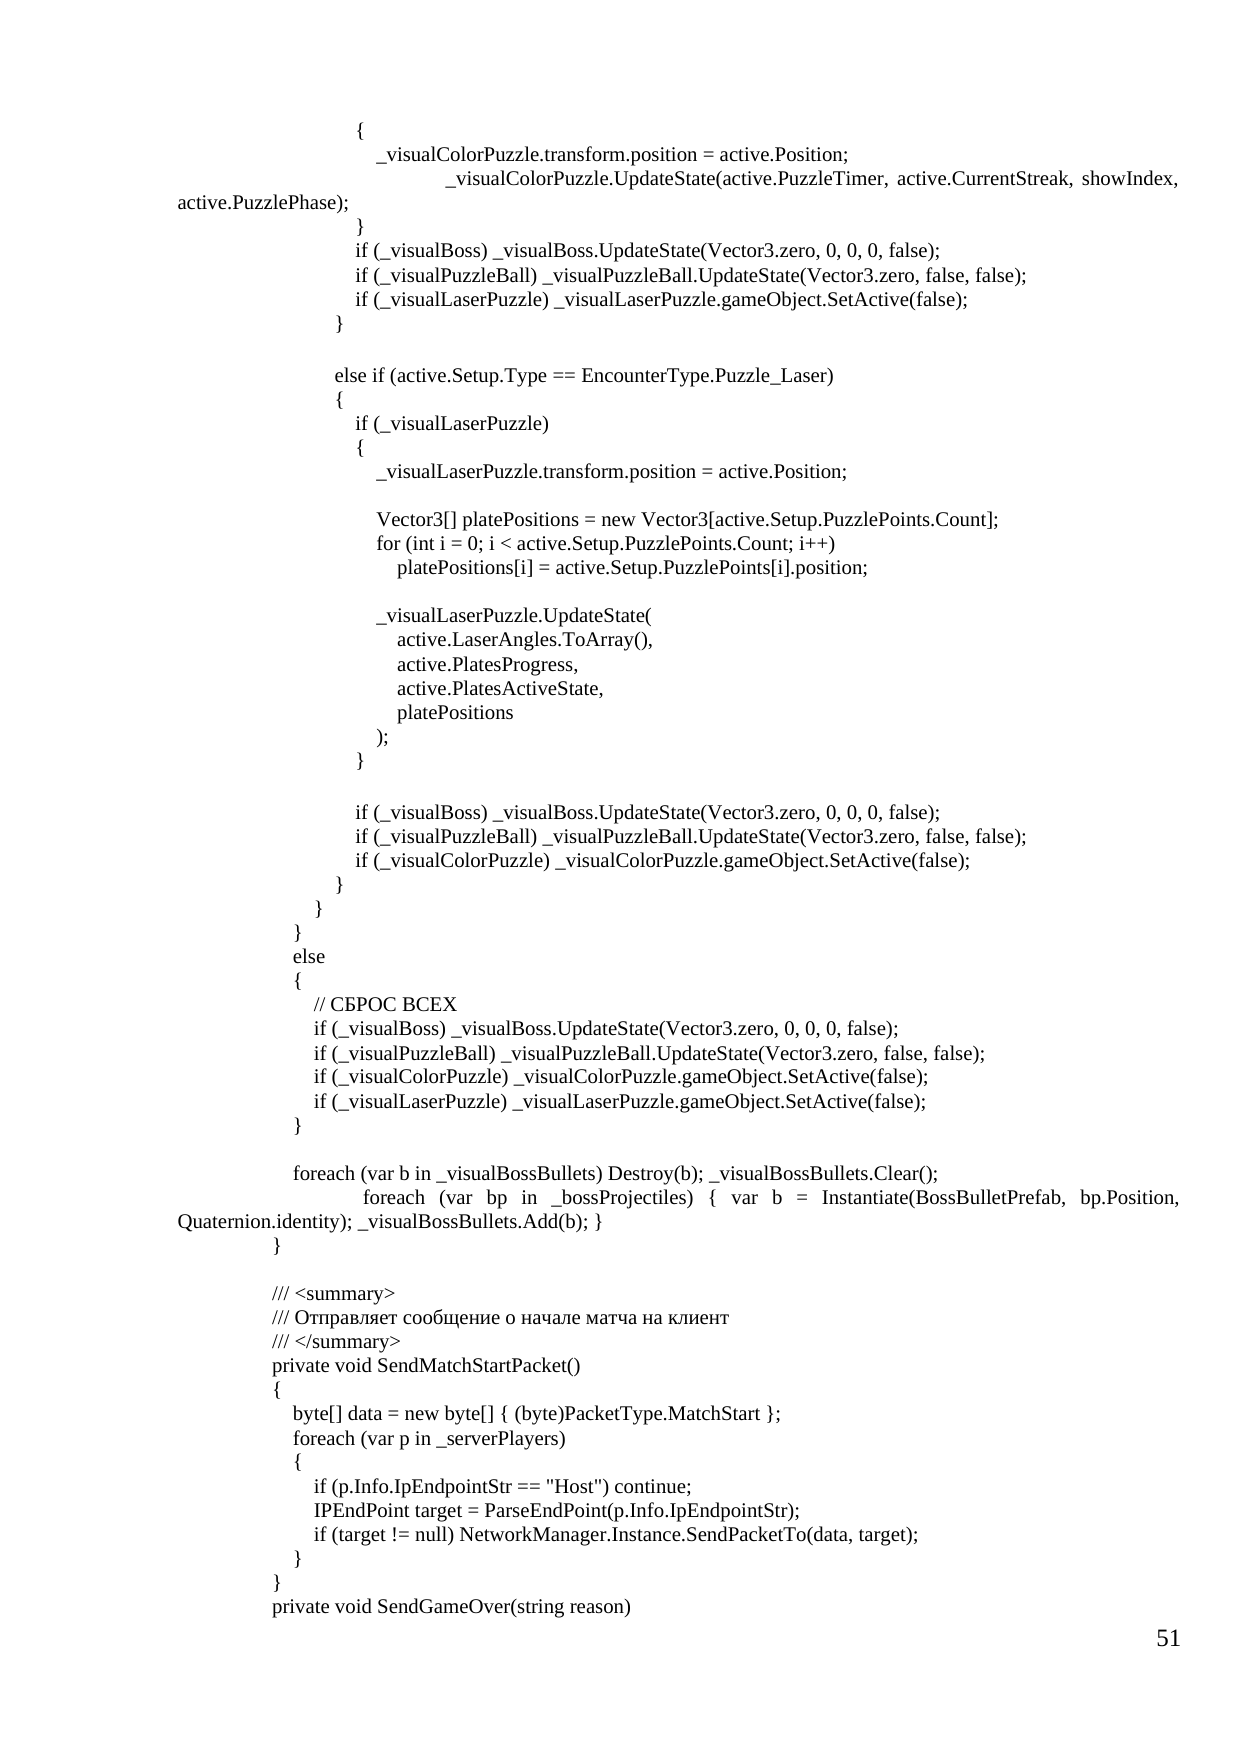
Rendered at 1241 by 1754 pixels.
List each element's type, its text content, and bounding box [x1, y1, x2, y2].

text if (_visualBoss) _visualBoss.UpdateState(Vector3.zero, 0, 0, 0, false); [177, 1016, 1181, 1040]
text foreach (var p in _serverPlayers) [177, 1425, 1181, 1449]
text if (_visualLaserPuzzle) _visualLaserPuzzle.gameObject.SetActive(false); [177, 1088, 1181, 1113]
text if (_visualColorPuzzle) _visualColorPuzzle.gameObject.SetActive(false); [177, 848, 1181, 872]
text if (_visualPuzzleBall) _visualPuzzleBall.UpdateState(Vector3.zero, false, false); [177, 262, 1181, 287]
text /// Отправляет сообщение о начале матча на клиент [177, 1305, 1181, 1329]
text else if (active.Setup.Type == EncounterType.Puzzle_Laser) [177, 363, 1181, 387]
text private void SendMatchStartPacket() [177, 1353, 1181, 1377]
text foreach (var bp in _bossProjectiles) { var b = Instantiate(BossBulletPrefab, bp.Position, Quaternion.identity); _visualBossBullets.Add(b); } [177, 1185, 1181, 1233]
text platePositions [177, 699, 1181, 724]
text } [177, 896, 1181, 920]
text if (_visualBoss) _visualBoss.UpdateState(Vector3.zero, 0, 0, 0, false); [177, 238, 1181, 262]
text } [177, 748, 1181, 772]
text { [177, 435, 1181, 459]
text if (_visualLaserPuzzle) [177, 411, 1181, 435]
text _visualColorPuzzle.UpdateState(active.PuzzleTimer, active.CurrentStreak, showIndex, active.PuzzlePhase); [177, 166, 1181, 214]
text if (_visualPuzzleBall) _visualPuzzleBall.UpdateState(Vector3.zero, false, false); [177, 1040, 1181, 1064]
text if (_visualColorPuzzle) _visualColorPuzzle.gameObject.SetActive(false); [177, 1064, 1181, 1088]
text private void SendGameOver(string reason) [177, 1594, 1181, 1618]
text /// </summary> [177, 1329, 1181, 1353]
text active.PlatesActiveState, [177, 676, 1181, 699]
text } [177, 1233, 1181, 1257]
text } [177, 1546, 1181, 1570]
text } [177, 1113, 1181, 1137]
text if (_visualLaserPuzzle) _visualLaserPuzzle.gameObject.SetActive(false); [177, 287, 1181, 311]
text byte[] data = new byte[] { (byte)PacketType.MatchStart }; [177, 1401, 1181, 1425]
text { [177, 1449, 1181, 1473]
text active.LaserAngles.ToArray(), [177, 627, 1181, 651]
text if (_visualPuzzleBall) _visualPuzzleBall.UpdateState(Vector3.zero, false, false); [177, 824, 1181, 848]
text } [177, 311, 1181, 335]
text { [177, 968, 1181, 992]
text _visualLaserPuzzle.UpdateState( [177, 603, 1181, 627]
text /// <summary> [177, 1281, 1181, 1305]
text { [177, 1377, 1181, 1401]
text { [177, 387, 1181, 411]
text } [177, 920, 1181, 944]
text IPEndPoint target = ParseEndPoint(p.Info.IpEndpointStr); [177, 1498, 1181, 1522]
text // СБРОС ВСЕХ [177, 992, 1181, 1016]
text Vector3[] platePositions = new Vector3[active.Setup.PuzzlePoints.Count]; [177, 507, 1181, 531]
text else [177, 944, 1181, 968]
text { [177, 118, 1181, 142]
text } [177, 872, 1181, 896]
text foreach (var b in _visualBossBullets) Destroy(b); _visualBossBullets.Clear(); [177, 1161, 1181, 1185]
text _visualLaserPuzzle.transform.position = active.Position; [177, 459, 1181, 483]
text if (_visualBoss) _visualBoss.UpdateState(Vector3.zero, 0, 0, 0, false); [177, 800, 1181, 824]
text ); [177, 724, 1181, 748]
text if (target != null) NetworkManager.Instance.SendPacketTo(data, target); [177, 1522, 1181, 1546]
text platePositions[i] = active.Setup.PuzzlePoints[i].position; [177, 555, 1181, 579]
text if (p.Info.IpEndpointStr == "Host") continue; [177, 1473, 1181, 1498]
text active.PlatesProgress, [177, 651, 1181, 676]
text } [177, 1570, 1181, 1594]
text } [177, 214, 1181, 238]
text _visualColorPuzzle.transform.position = active.Position; [177, 142, 1181, 166]
text for (int i = 0; i < active.Setup.PuzzlePoints.Count; i++) [177, 531, 1181, 555]
